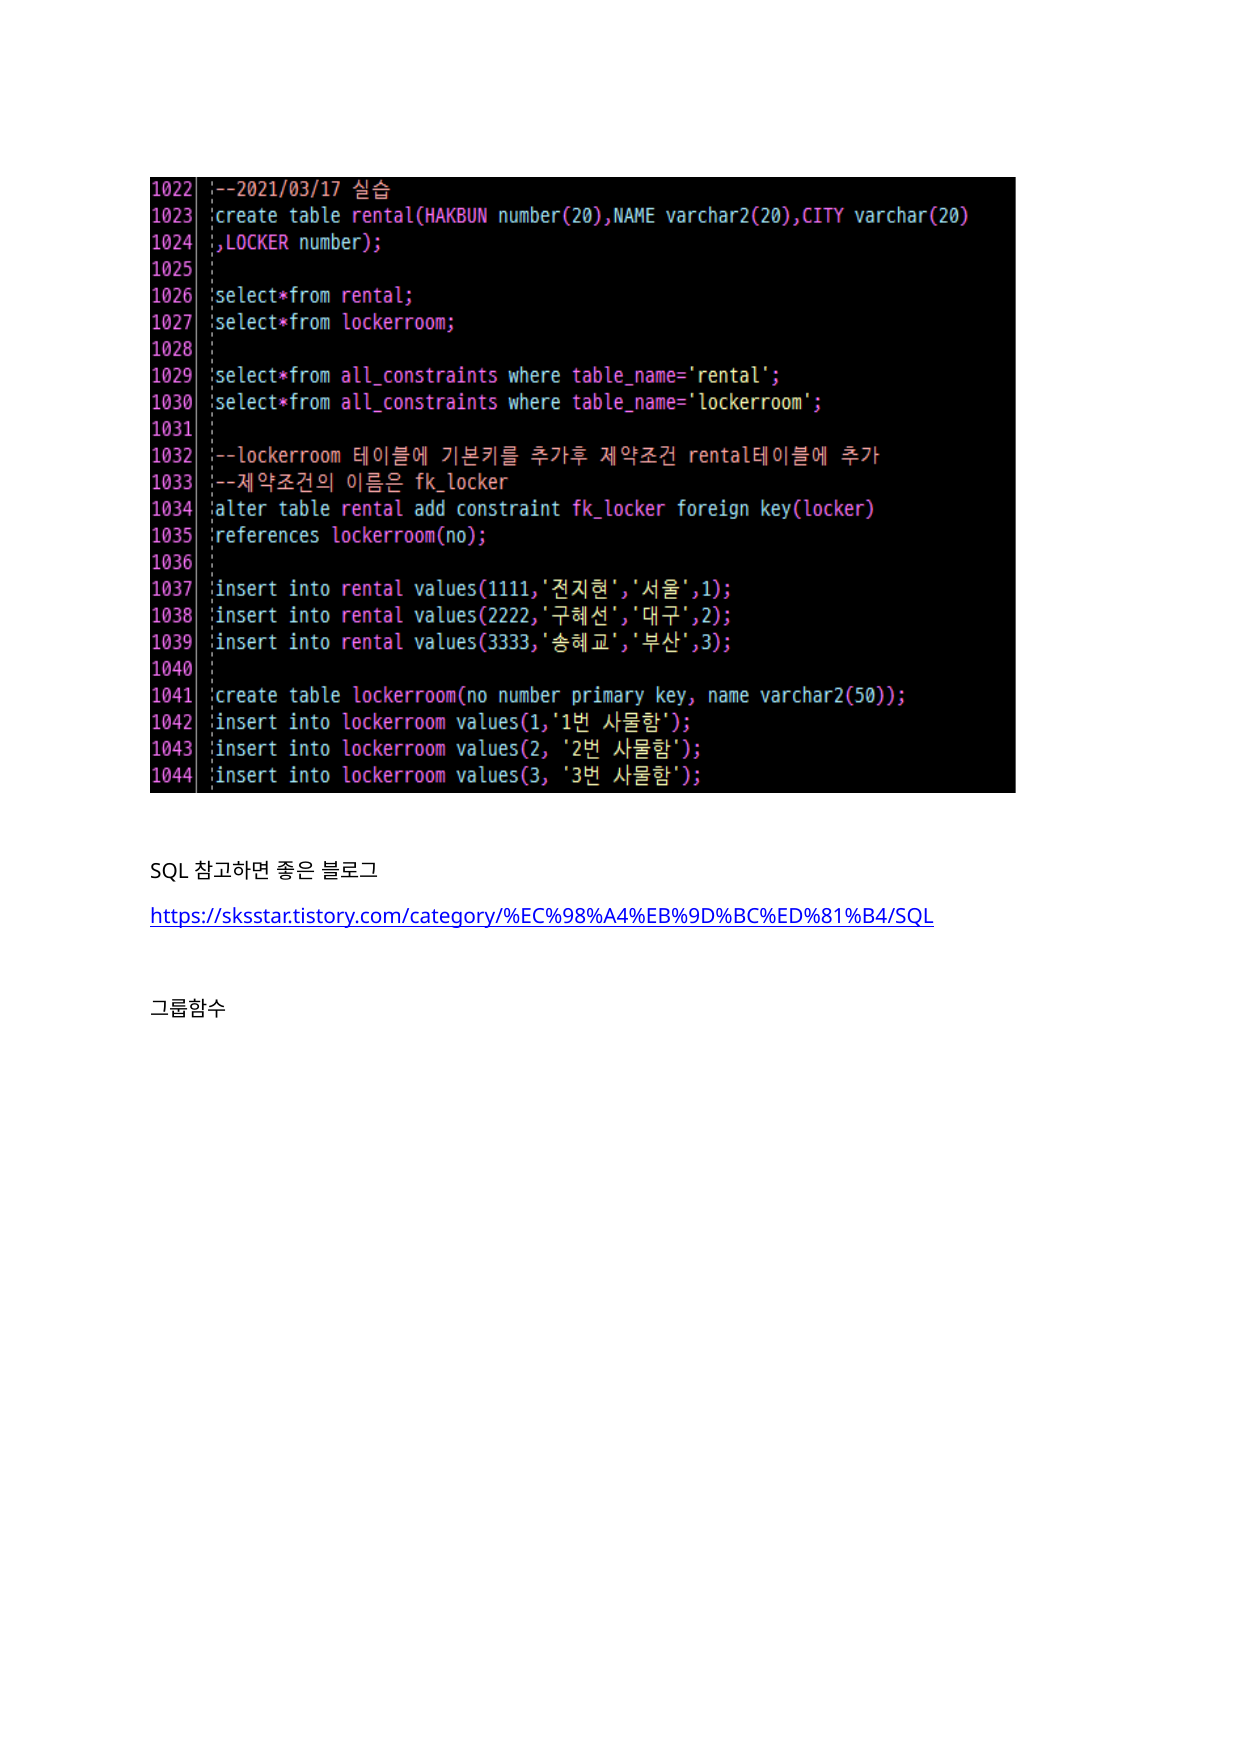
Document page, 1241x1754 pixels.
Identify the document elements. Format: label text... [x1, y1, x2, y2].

text https://sksstar.tistory.com/category/%EC%98%A4%EB%9D%BC%ED%81%B4/SQL [150, 902, 1090, 930]
text SQL 참고하면 좋은 블로그 [150, 854, 1090, 885]
text 그룹함수 [150, 992, 1090, 1022]
picture [150, 177, 1016, 793]
